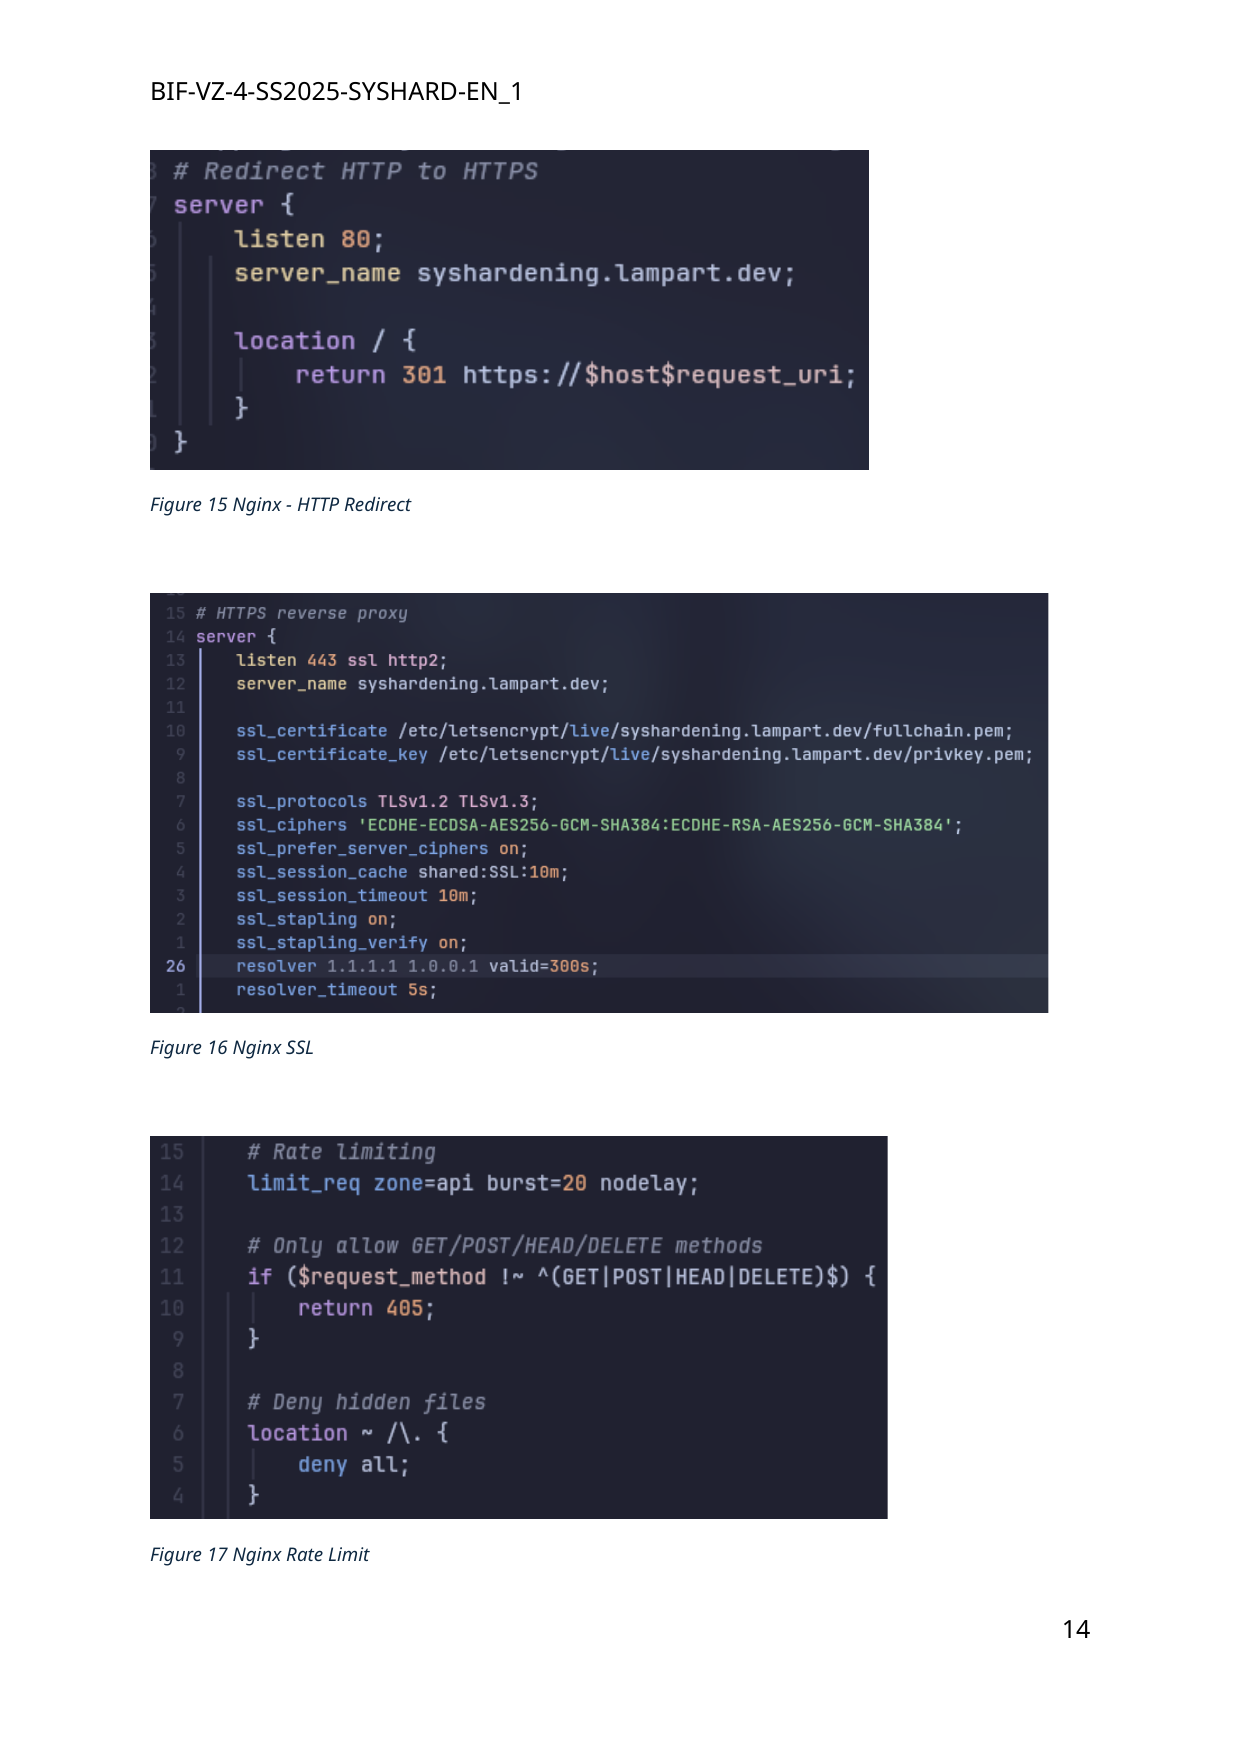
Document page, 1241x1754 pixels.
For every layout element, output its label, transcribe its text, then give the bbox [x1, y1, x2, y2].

text Figure 16 Nginx SSL [150, 1034, 1090, 1059]
picture [150, 593, 1049, 1013]
text Figure 17 Nginx Rate Limit [150, 1541, 1090, 1566]
picture [150, 1136, 888, 1519]
text Figure 15 Nginx - HTTP Redirect [150, 491, 1090, 517]
picture [150, 150, 869, 470]
